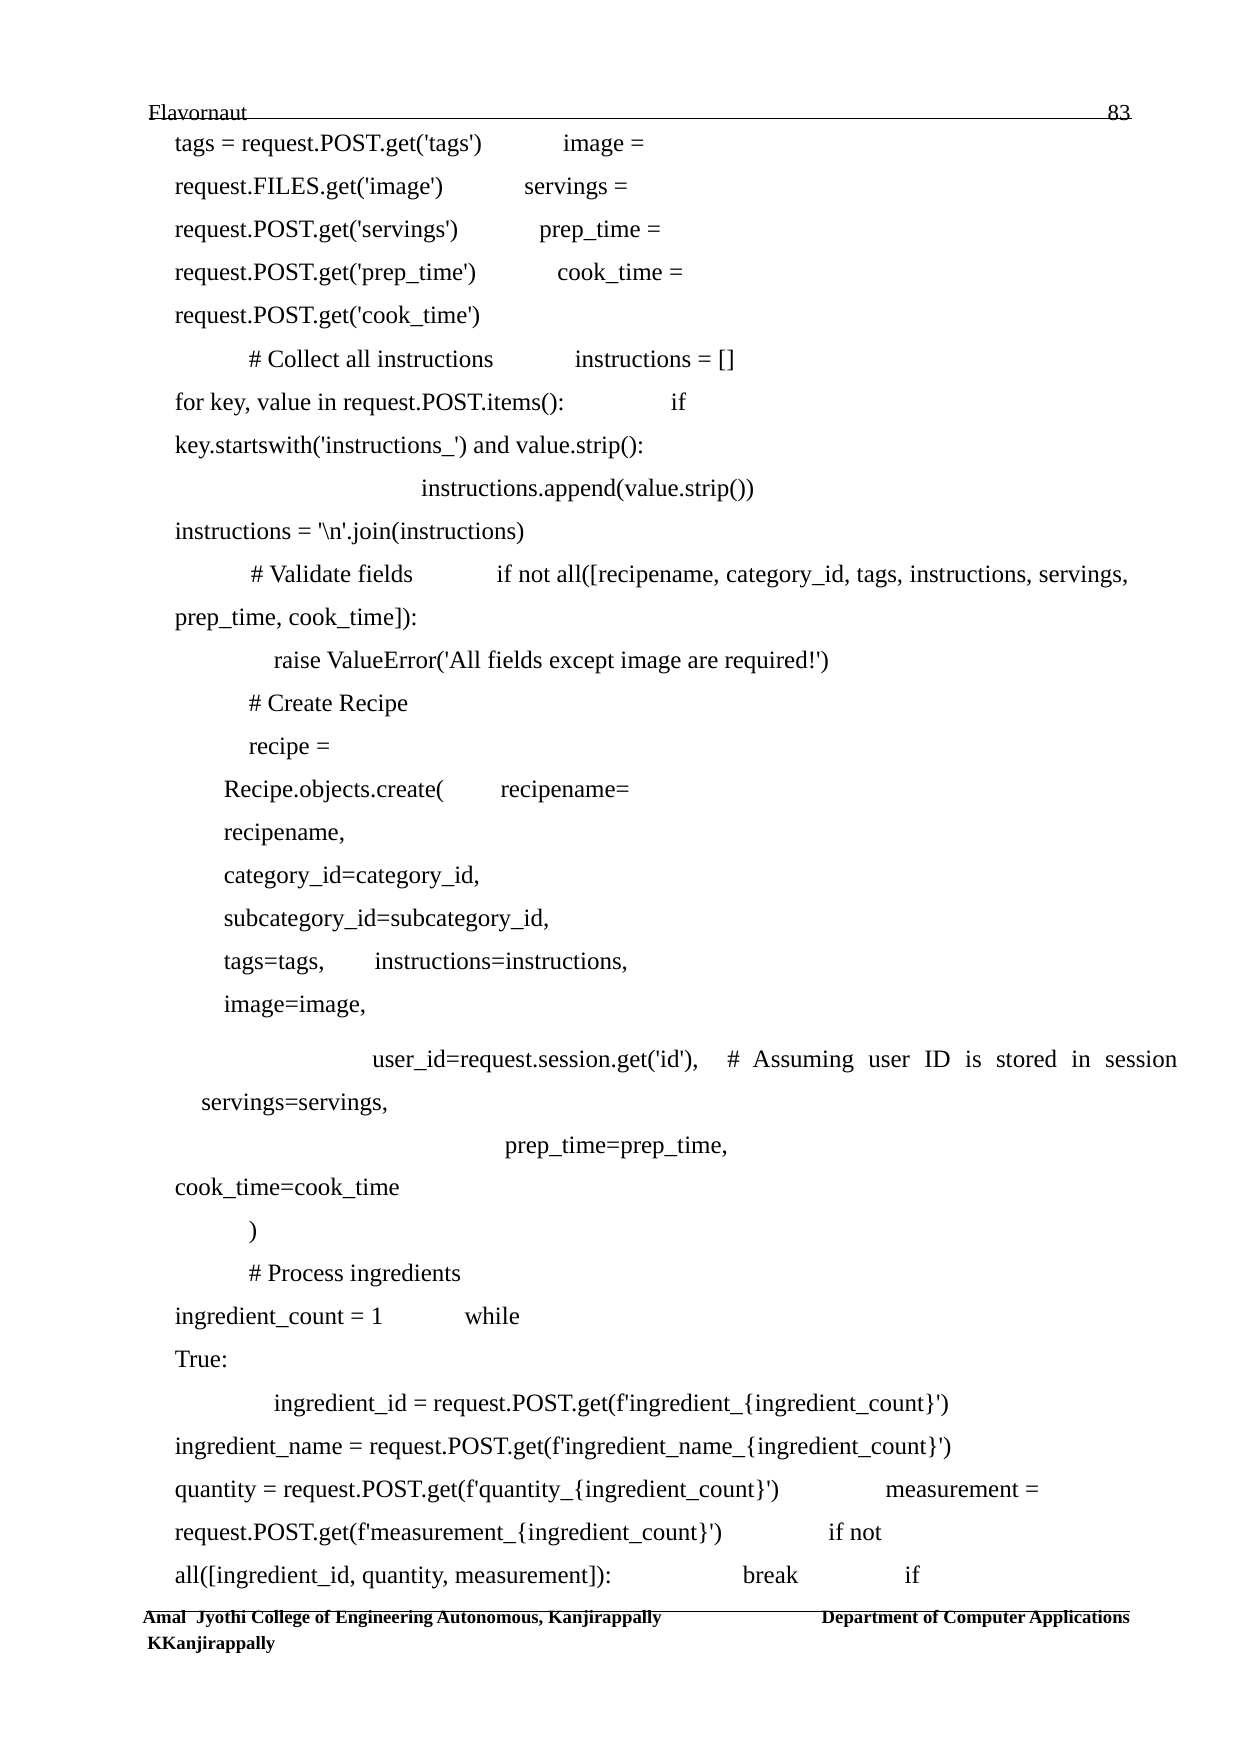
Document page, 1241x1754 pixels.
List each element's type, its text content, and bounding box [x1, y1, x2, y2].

text instructions.append(value.strip()) instructions = '\n'.join(instructions) [173, 473, 756, 545]
text # Process ingredients ingredient_count = 1 while True: [173, 1258, 520, 1373]
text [173, 1388, 1053, 1589]
text recipe = Recipe.objects.create( recipename=recipename, category_id=category_id, subcategory_id=subcategory_id, tags=tags, instructions=instructions, image=image, [173, 731, 636, 1018]
text # Collect all instructions instructions = [] for key, value in request.POST.items(): if key.startswith('instructions_') and value.strip(): [173, 344, 767, 459]
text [173, 128, 751, 329]
text ) [173, 1215, 1179, 1244]
text prep_time=prep_time, cook_time=cook_time [173, 1130, 729, 1201]
text user_id=request.session.get('id'), # Assuming user ID is stored in session servings=servings, [200, 1044, 1179, 1116]
text # Create Recipe [173, 688, 1179, 716]
text raise ValueError('All fields except image are required!') [173, 645, 1179, 673]
text # Validate fields if not all([recipename, category_id, tags, instructions, servings, prep_time, cook_time]): [173, 559, 1130, 631]
